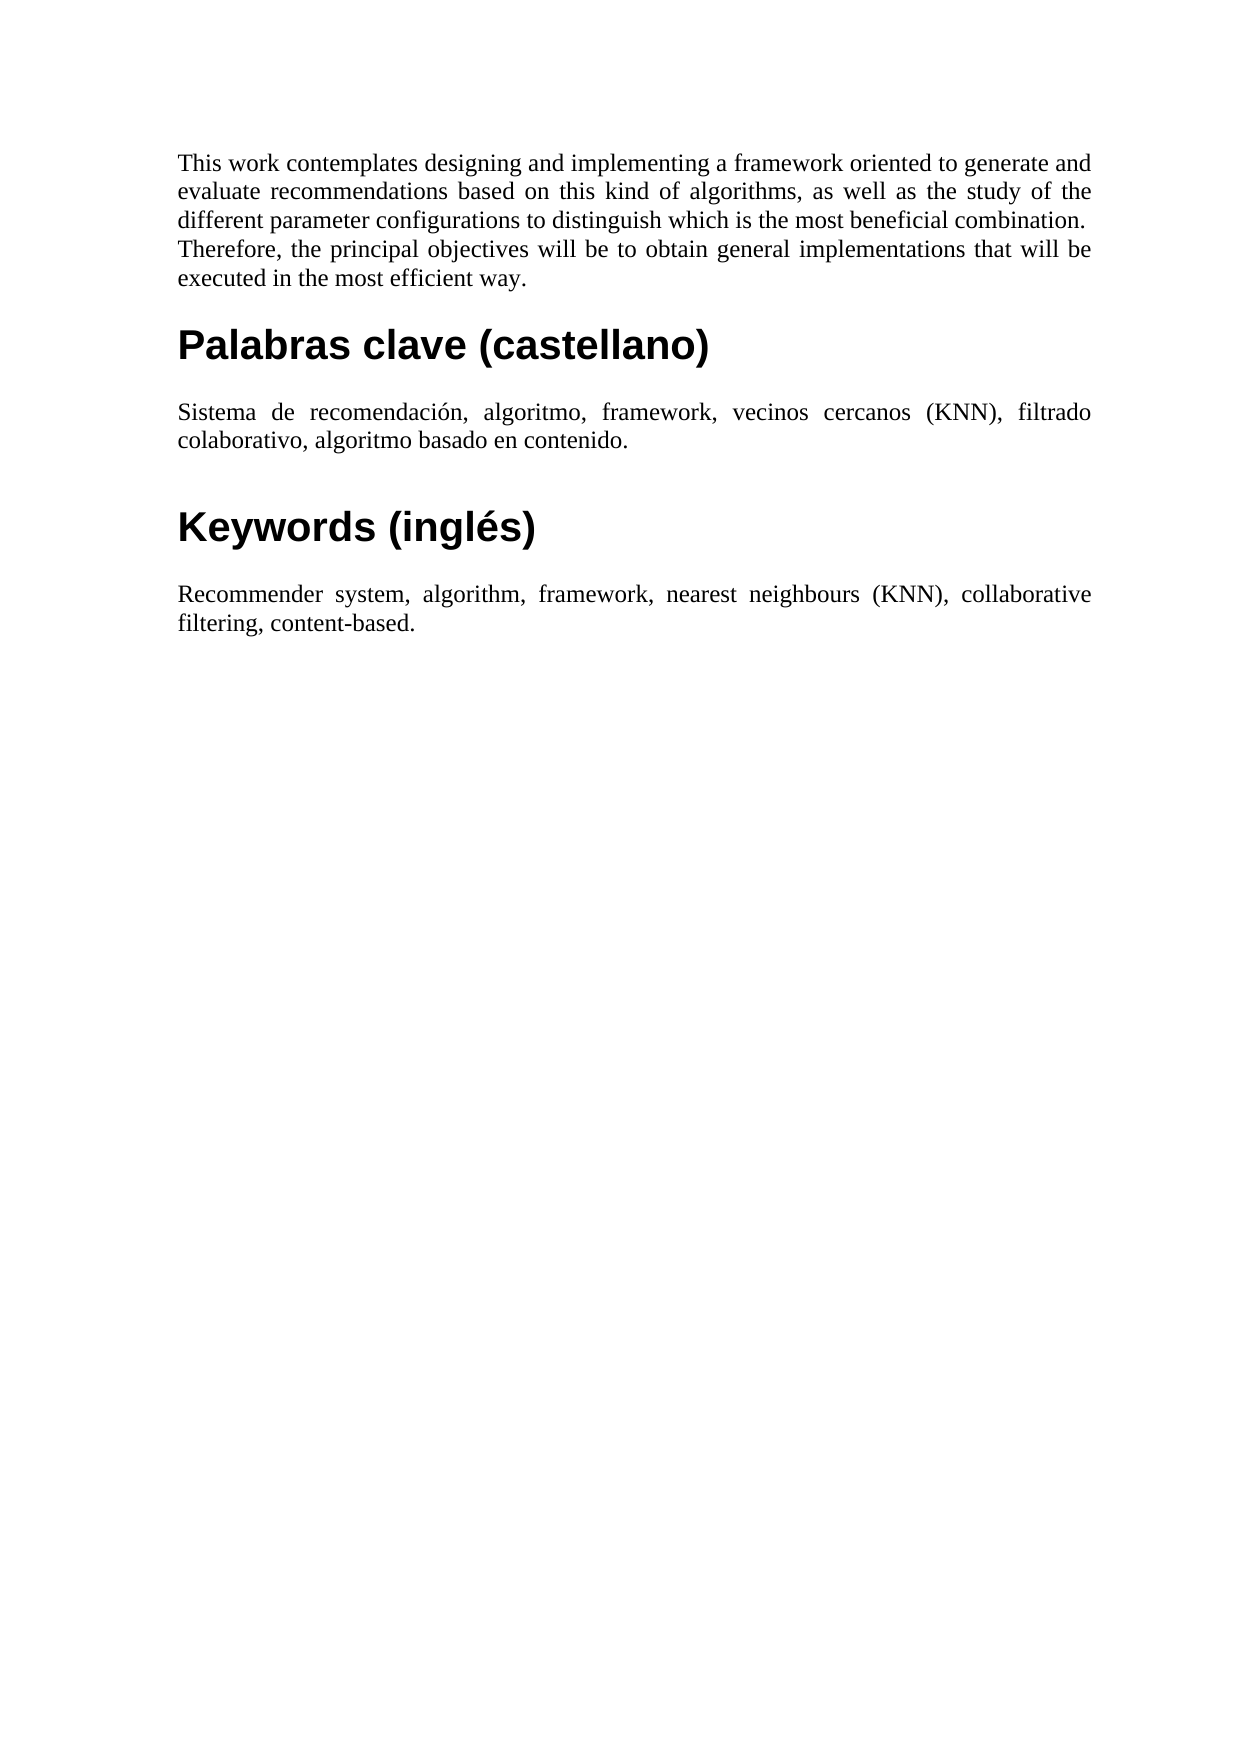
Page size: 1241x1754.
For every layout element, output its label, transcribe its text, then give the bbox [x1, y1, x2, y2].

text Palabras clave (castellano) [177, 320, 1092, 368]
text Recommender system, algorithm, framework, nearest neighbours (KNN), collaborative filtering, content-based. [177, 579, 1092, 636]
text This work contemplates designing and implementing a framework oriented to generate and evaluate recommendations based on this kind of algorithms, as well as the study of the different parameter configurations to distinguish which is the most beneficial combination. [177, 148, 1092, 234]
text Sistema de recomendación, algoritmo, framework, vecinos cercanos (KNN), filtrado colaborativo, algoritmo basado en contenido. [177, 397, 1092, 454]
text Keywords (inglés) [177, 502, 1092, 550]
text Therefore, the principal objectives will be to obtain general implementations that will be executed in the most efficient way. [177, 234, 1092, 291]
